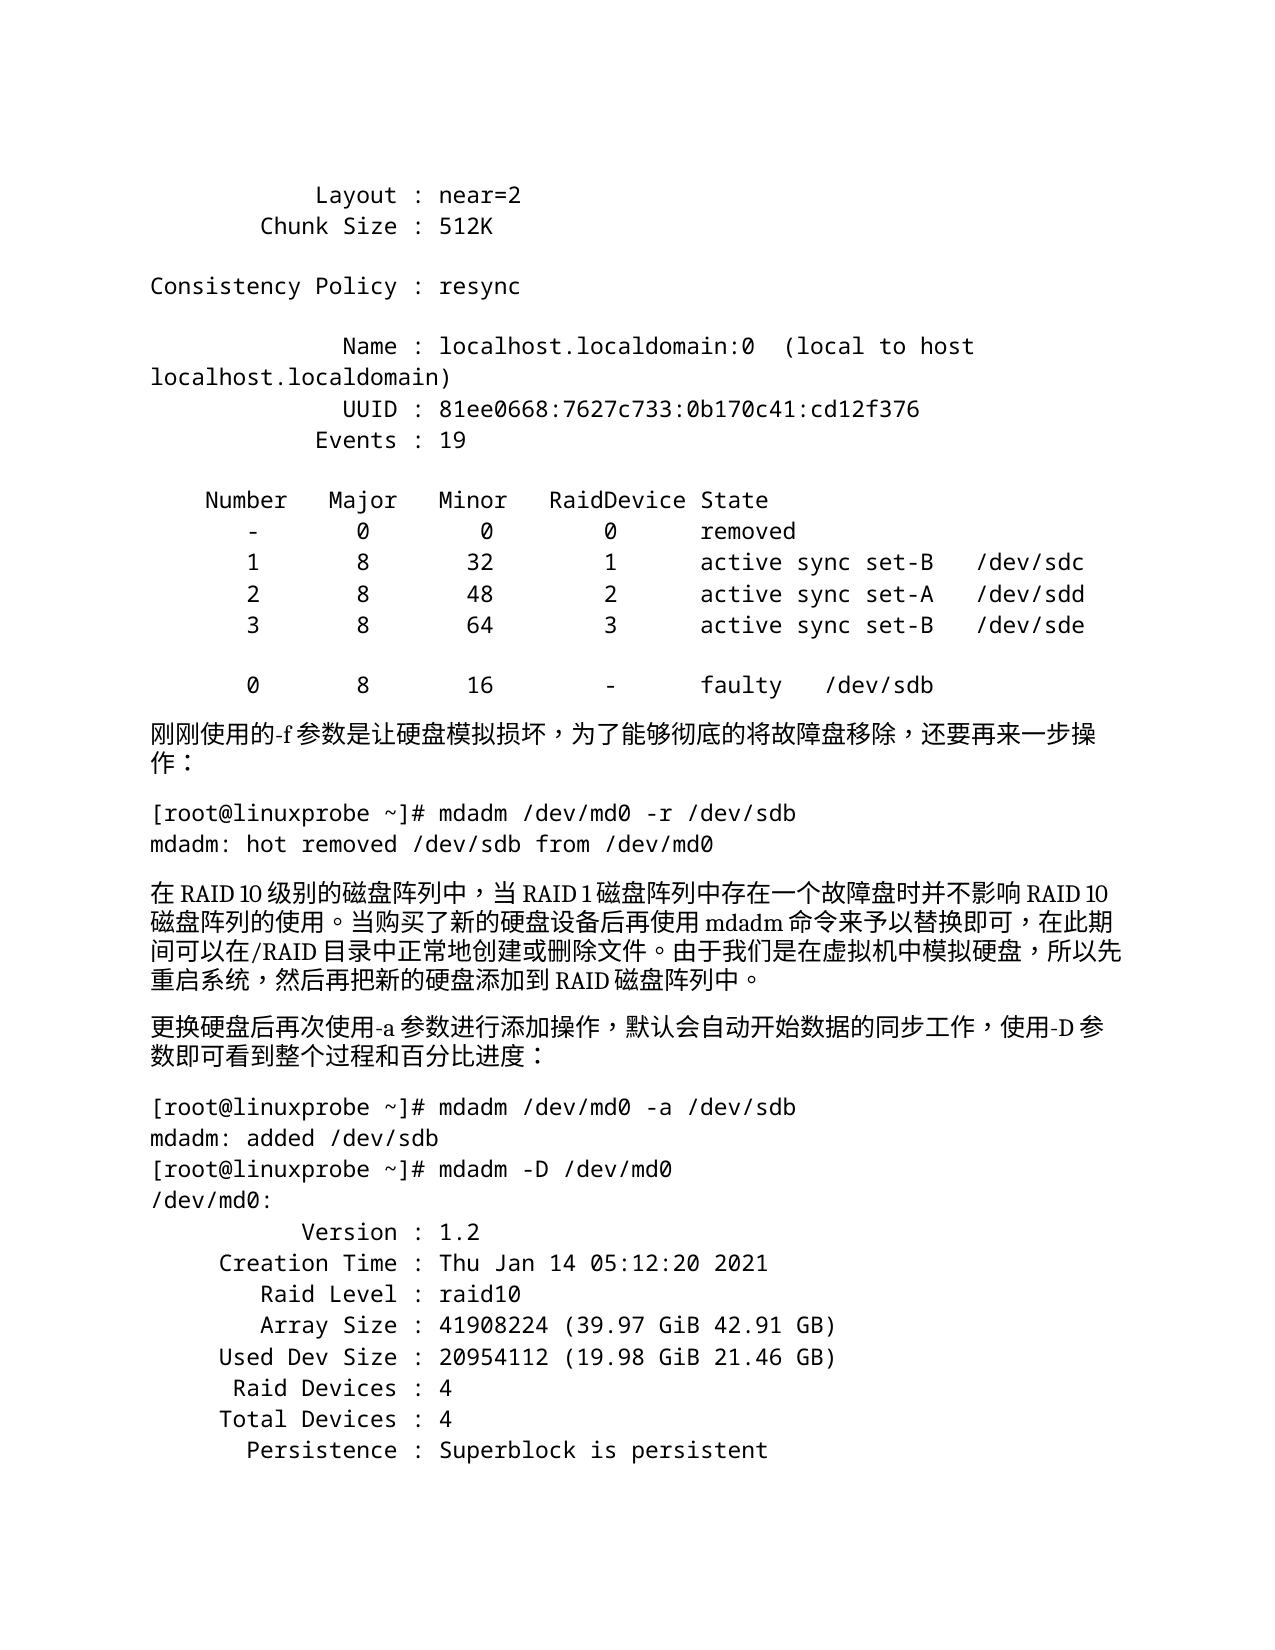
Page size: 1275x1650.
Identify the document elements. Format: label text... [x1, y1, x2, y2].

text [150, 150, 1125, 700]
text 在RAID 10级别的磁盘阵列中，当RAID 1磁盘阵列中存在一个故障盘时并不影响RAID 10磁盘阵列的使用。当购买了新的硬盘设备后再使用mdadm命令来予以替换即可，在此期间可以在/RAID目录中正常地创建或删除文件。由于我们是在虚拟机中模拟硬盘，所以先重启系统，然后再把新的硬盘添加到RAID磁盘阵列中。 [150, 880, 1125, 995]
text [150, 1090, 1125, 1494]
text [root@linuxprobe ~]# mdadm /dev/md0 -r /dev/sdb mdadm: hot removed /dev/sdb from /dev/md0 [150, 797, 1125, 859]
text 更换硬盘后再次使用-a参数进行添加操作，默认会自动开始数据的同步工作，使用-D参数即可看到整个过程和百分比进度： [150, 1014, 1125, 1072]
text 刚刚使用的-f参数是让硬盘模拟损坏，为了能够彻底的将故障盘移除，还要再来一步操作： [150, 721, 1125, 778]
